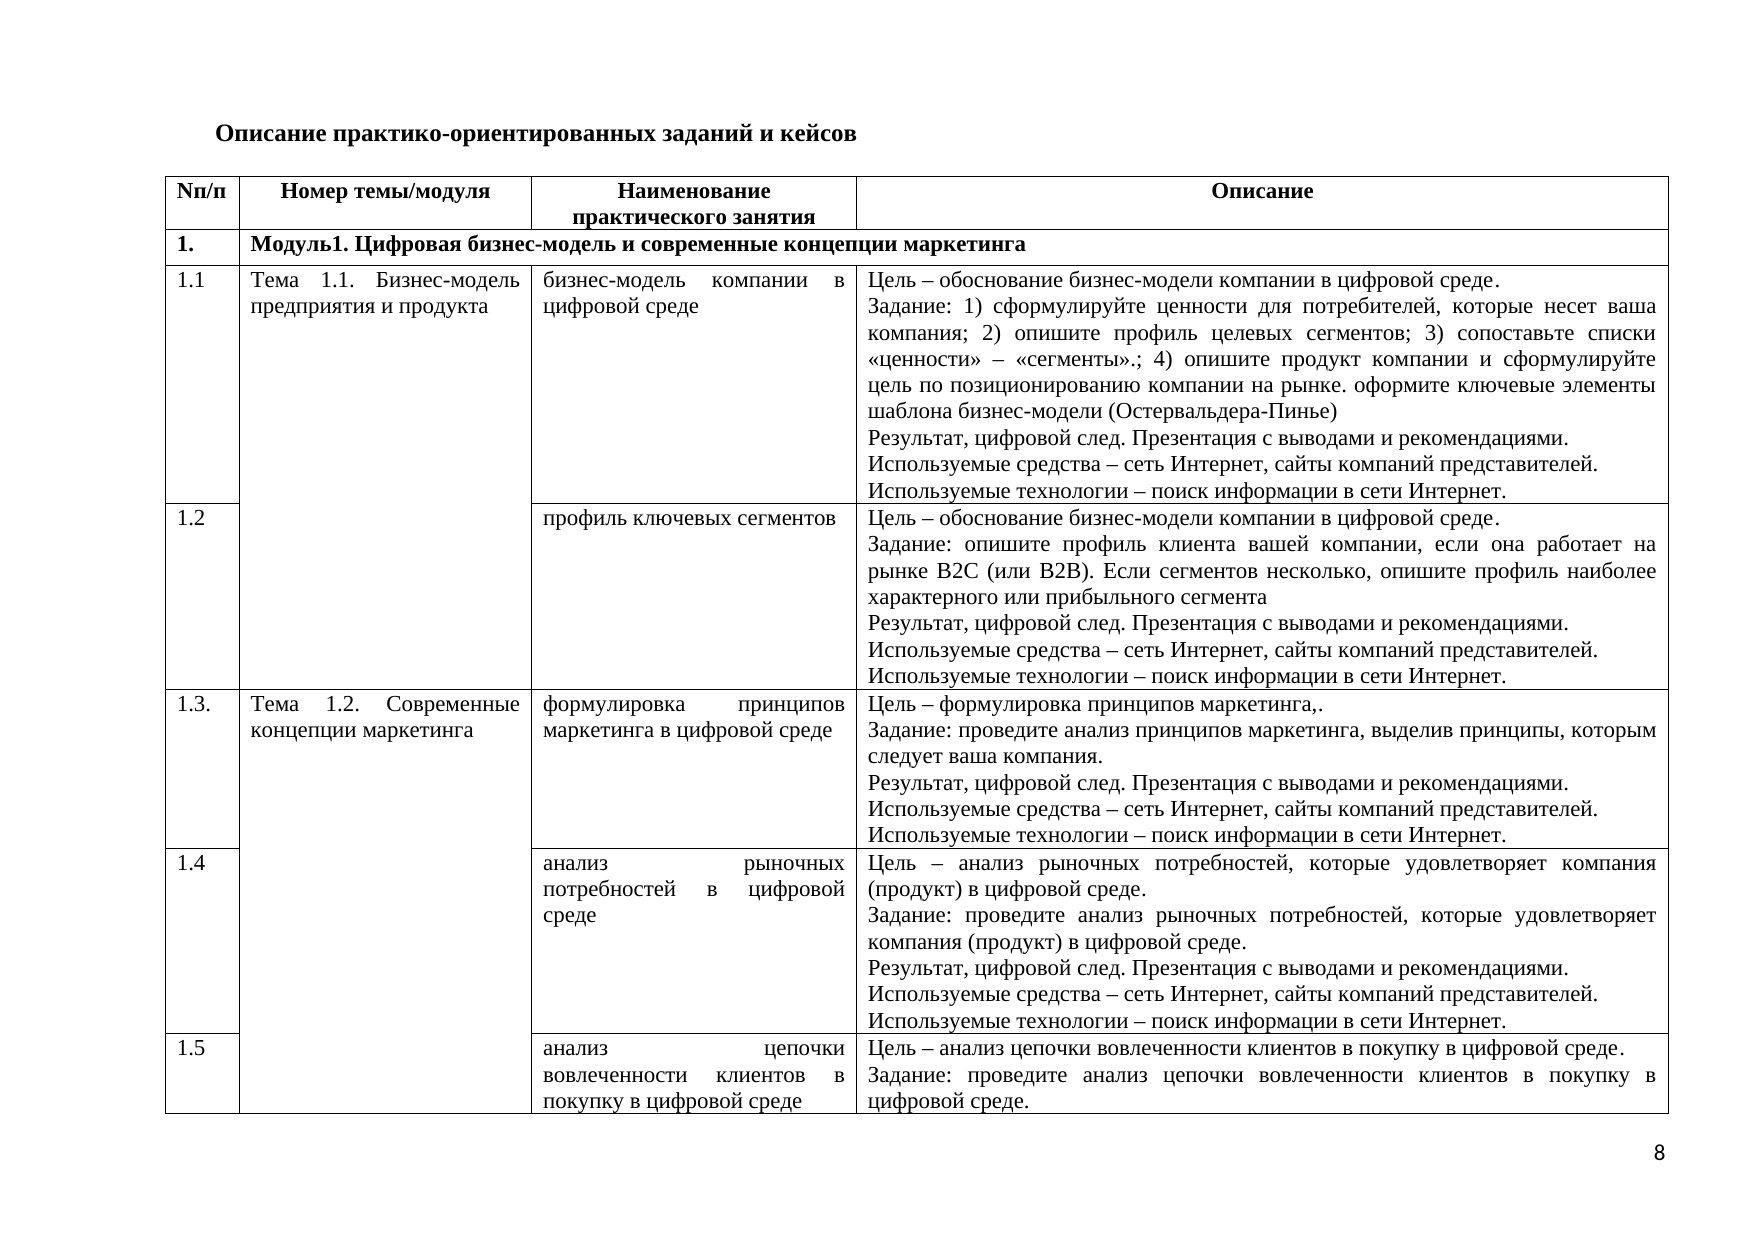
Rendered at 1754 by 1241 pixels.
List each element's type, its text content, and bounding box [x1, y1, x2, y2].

table_cell Цель – обоснование бизнес-модели компании в цифровой среде. Задание: 1) сформулируйте ценности для потребителей, которые несет ваша компания; 2) опишите профиль целевых сегментов; 3) сопоставьте списки «ценности» – «сегменты».; 4) опишите продукт компании и сформулируйте цель по позиционированию компании на рынке. оформите ключевые элементы шаблона бизнес-модели (Остервальдера-Пинье) Результат, цифровой след. Презентация с выводами и рекомендациями. Используемые средства – сеть Интернет, сайты компаний представителей. Используемые технологии – поиск информации в сети Интернет. [857, 266, 1668, 503]
table_cell 1.5 [166, 1034, 239, 1113]
table_cell бизнес-модель компании в цифровой среде [532, 266, 856, 503]
table_cell Тема 1.2. Современные концепции маркетинга [240, 690, 531, 1113]
table_cell 1.1 [166, 266, 239, 503]
table_cell Цель – формулировка принципов маркетинга,. Задание: проведите анализ принципов маркетинга, выделив принципы, которым следует ваша компания. Результат, цифровой след. Презентация с выводами и рекомендациями. Используемые средства – сеть Интернет, сайты компаний представителей. Используемые технологии – поиск информации в сети Интернет. [857, 690, 1668, 848]
table_cell профиль ключевых сегментов [532, 504, 856, 688]
table_cell 1. [166, 230, 239, 265]
table_header Номер темы/модуля [240, 177, 531, 229]
table_header Nп/п [166, 177, 239, 229]
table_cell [532, 1034, 856, 1113]
table_cell 1.2 [166, 504, 239, 688]
table_header Наименование практического занятия [532, 177, 856, 229]
table_cell 1.4 [166, 849, 239, 1033]
table_cell Модуль1. Цифровая бизнес-модель и современные концепции маркетинга [240, 230, 1668, 265]
table_cell Цель – анализ рыночных потребностей, которые удовлетворяет компания (продукт) в цифровой среде. Задание: проведите анализ рыночных потребностей, которые удовлетворяет компания (продукт) в цифровой среде. Результат, цифровой след. Презентация с выводами и рекомендациями. Используемые средства – сеть Интернет, сайты компаний представителей. Используемые технологии – поиск информации в сети Интернет. [857, 849, 1668, 1033]
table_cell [857, 1034, 1668, 1113]
table_header Описание [857, 177, 1668, 229]
table_cell 1.3. [166, 690, 239, 848]
table_cell формулировка принципов маркетинга в цифровой среде [532, 690, 856, 848]
list Описание практико-ориентированных заданий и кейсов [215, 118, 1665, 147]
table_cell анализ рыночных потребностей в цифровой среде [532, 849, 856, 1033]
table_cell Цель – обоснование бизнес-модели компании в цифровой среде. Задание: опишите профиль клиента вашей компании, если она работает на рынке B2C (или B2B). Если сегментов несколько, опишите профиль наиболее характерного или прибыльного сегмента Результат, цифровой след. Презентация с выводами и рекомендациями. Используемые средства – сеть Интернет, сайты компаний представителей. Используемые технологии – поиск информации в сети Интернет. [857, 504, 1668, 688]
table_cell Тема 1.1. Бизнес-модель предприятия и продукта [240, 266, 531, 688]
